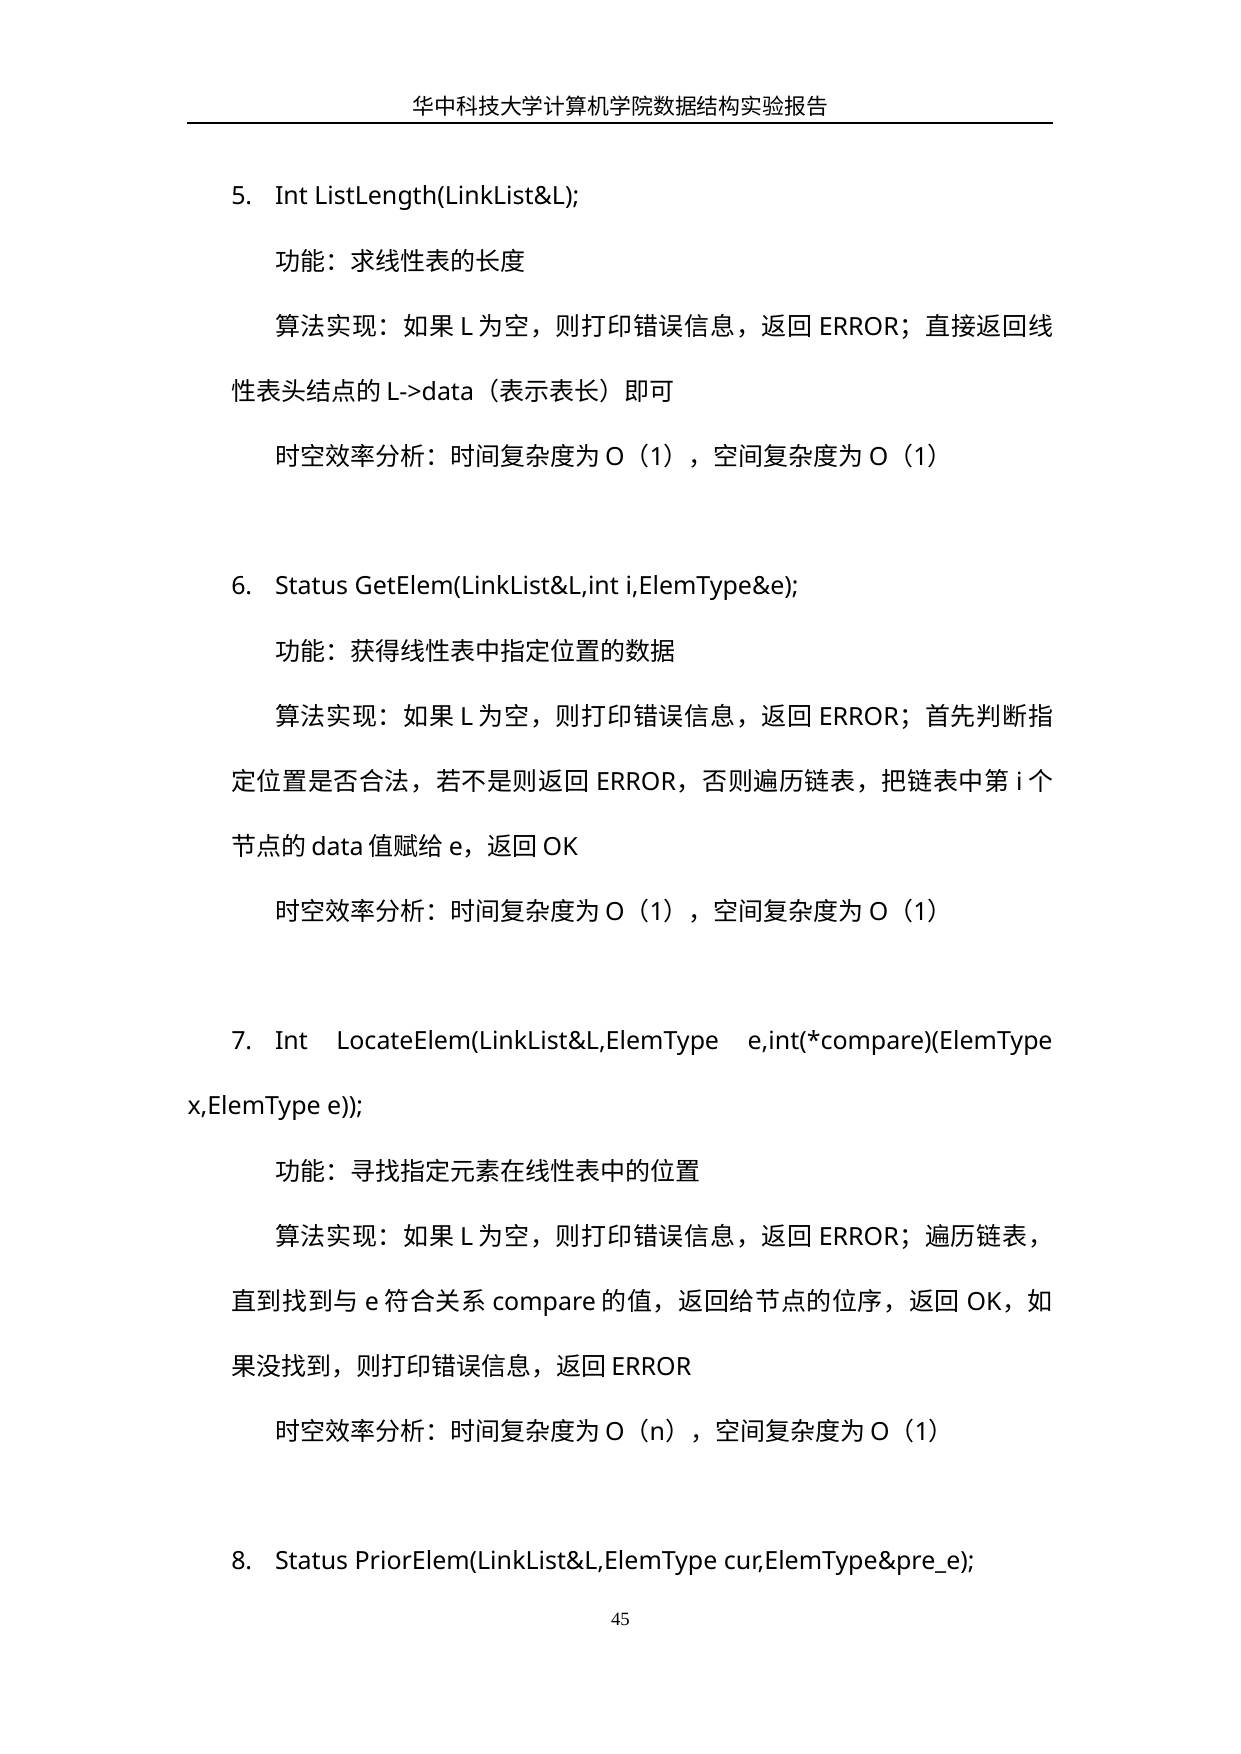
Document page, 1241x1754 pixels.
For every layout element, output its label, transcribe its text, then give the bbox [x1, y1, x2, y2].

list 功能：求线性表的长度 [231, 227, 1053, 292]
list 功能：获得线性表中指定位置的数据 [231, 617, 1053, 682]
list 算法实现：如果L为空，则打印错误信息，返回ERROR；首先判断指定位置是否合法，若不是则返回ERROR，否则遍历链表，把链表中第i个节点的data值赋给e，返回OK [231, 682, 1053, 877]
list 算法实现：如果L为空，则打印错误信息，返回ERROR；直接返回线性表头结点的L->data（表示表长）即可 [231, 292, 1053, 422]
list 功能：寻找指定元素在线性表中的位置 [231, 1137, 1053, 1202]
list Int ListLength(LinkList&L); [187, 162, 1053, 227]
list 时空效率分析：时间复杂度为O（n），空间复杂度为O（1） [231, 1397, 1053, 1462]
list 时空效率分析：时间复杂度为O（1），空间复杂度为O（1） [231, 422, 1053, 487]
list Status PriorElem(LinkList&L,ElemType cur,ElemType&pre_e); [187, 1527, 1053, 1592]
list 时空效率分析：时间复杂度为O（1），空间复杂度为O（1） [231, 877, 1053, 942]
list Int LocateElem(LinkList&L,ElemType e,int(*compare)(ElemType x,ElemType e)); [187, 1007, 1053, 1137]
list 算法实现：如果L为空，则打印错误信息，返回ERROR；遍历链表，直到找到与e符合关系compare的值，返回给节点的位序，返回OK，如果没找到，则打印错误信息，返回ERROR [231, 1202, 1053, 1397]
list Status GetElem(LinkList&L,int i,ElemType&e); [187, 552, 1053, 617]
